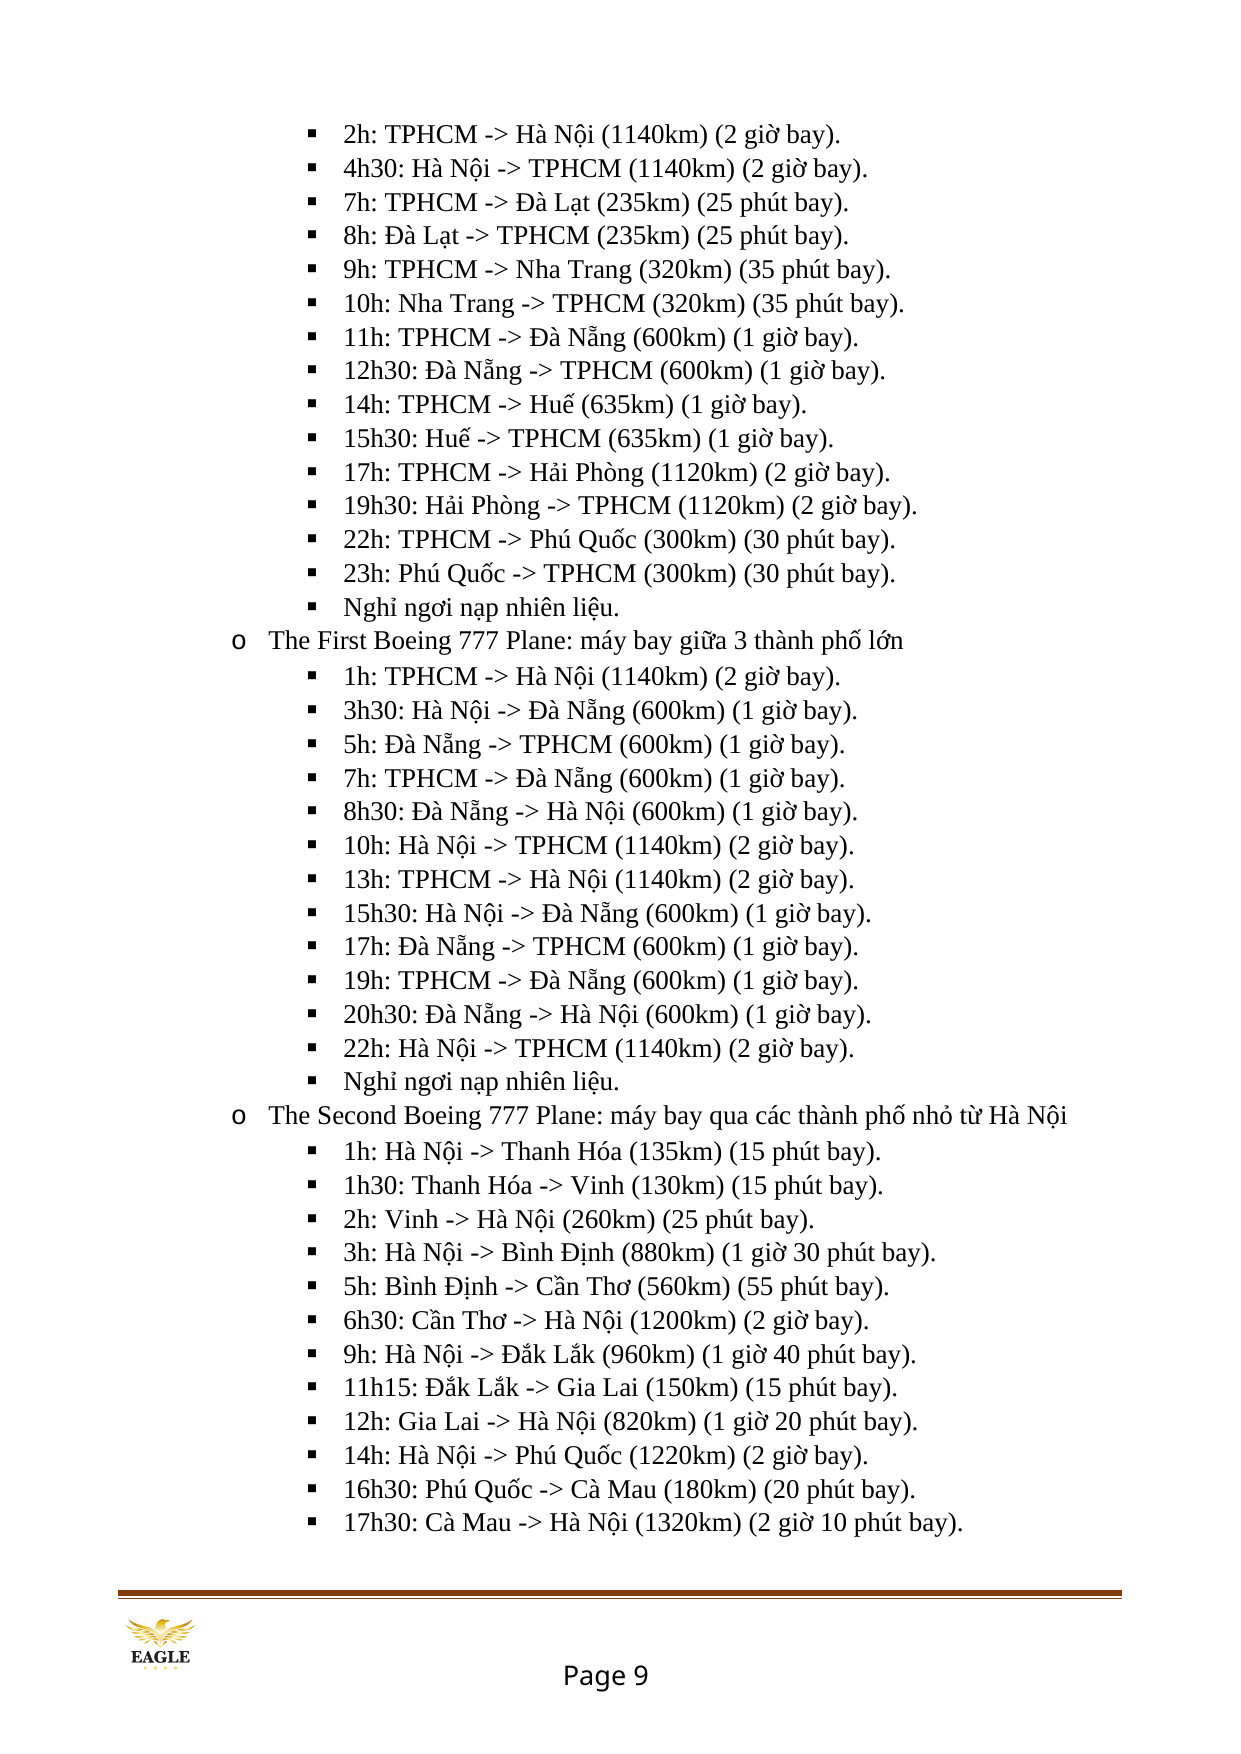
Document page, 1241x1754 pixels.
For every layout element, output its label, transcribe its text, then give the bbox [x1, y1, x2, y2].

list The First Boeing 777 Plane: máy bay giữa 3 thành phố lớn [231, 624, 1122, 658]
list 17h: Đà Nẵng -> TPHCM (600km) (1 giờ bay). [306, 930, 1122, 962]
list 8h30: Đà Nẵng -> Hà Nội (600km) (1 giờ bay). [306, 795, 1122, 827]
list 9h: Hà Nội -> Đắk Lắk (960km) (1 giờ 40 phút bay). [306, 1338, 1122, 1369]
list 14h: Hà Nội -> Phú Quốc (1220km) (2 giờ bay). [306, 1439, 1122, 1470]
list 13h: TPHCM -> Hà Nội (1140km) (2 giờ bay). [306, 863, 1122, 894]
list The Second Boeing 777 Plane: máy bay qua các thành phố nhỏ từ Hà Nội [231, 1099, 1122, 1133]
list Nghỉ ngơi nạp nhiên liệu. [306, 1065, 1122, 1097]
list 8h: Đà Lạt -> TPHCM (235km) (25 phút bay). [306, 219, 1122, 251]
list 23h: Phú Quốc -> TPHCM (300km) (30 phút bay). [306, 557, 1122, 588]
list 11h: TPHCM -> Đà Nẵng (600km) (1 giờ bay). [306, 321, 1122, 352]
list 15h30: Huế -> TPHCM (635km) (1 giờ bay). [306, 422, 1122, 453]
list 7h: TPHCM -> Đà Nẵng (600km) (1 giờ bay). [306, 762, 1122, 793]
list 19h30: Hải Phòng -> TPHCM (1120km) (2 giờ bay). [306, 489, 1122, 521]
list 16h30: Phú Quốc -> Cà Mau (180km) (20 phút bay). [306, 1473, 1122, 1504]
list 22h: TPHCM -> Phú Quốc (300km) (30 phút bay). [306, 523, 1122, 554]
list 1h30: Thanh Hóa -> Vinh (130km) (15 phút bay). [306, 1169, 1122, 1200]
list 20h30: Đà Nẵng -> Hà Nội (600km) (1 giờ bay). [306, 998, 1122, 1029]
list 3h30: Hà Nội -> Đà Nẵng (600km) (1 giờ bay). [306, 694, 1122, 725]
list 1h: TPHCM -> Hà Nội (1140km) (2 giờ bay). [306, 660, 1122, 692]
list 10h: Hà Nội -> TPHCM (1140km) (2 giờ bay). [306, 829, 1122, 860]
list 22h: Hà Nội -> TPHCM (1140km) (2 giờ bay). [306, 1032, 1122, 1063]
list 2h: TPHCM -> Hà Nội (1140km) (2 giờ bay). [306, 118, 1122, 149]
list Nghỉ ngơi nạp nhiên liệu. [306, 591, 1122, 622]
list 3h: Hà Nội -> Bình Định (880km) (1 giờ 30 phút bay). [306, 1236, 1122, 1268]
list 10h: Nha Trang -> TPHCM (320km) (35 phút bay). [306, 287, 1122, 318]
list 12h30: Đà Nẵng -> TPHCM (600km) (1 giờ bay). [306, 354, 1122, 386]
list 14h: TPHCM -> Huế (635km) (1 giờ bay). [306, 388, 1122, 419]
list 7h: TPHCM -> Đà Lạt (235km) (25 phút bay). [306, 186, 1122, 217]
list 6h30: Cần Thơ -> Hà Nội (1200km) (2 giờ bay). [306, 1304, 1122, 1335]
list 15h30: Hà Nội -> Đà Nẵng (600km) (1 giờ bay). [306, 897, 1122, 928]
list 12h: Gia Lai -> Hà Nội (820km) (1 giờ 20 phút bay). [306, 1405, 1122, 1436]
list 1h: Hà Nội -> Thanh Hóa (135km) (15 phút bay). [306, 1135, 1122, 1166]
list 2h: Vinh -> Hà Nội (260km) (25 phút bay). [306, 1203, 1122, 1234]
list 4h30: Hà Nội -> TPHCM (1140km) (2 giờ bay). [306, 152, 1122, 183]
list 9h: TPHCM -> Nha Trang (320km) (35 phút bay). [306, 253, 1122, 284]
list 17h: TPHCM -> Hải Phòng (1120km) (2 giờ bay). [306, 456, 1122, 487]
picture [118, 1601, 203, 1686]
list 5h: Bình Định -> Cần Thơ (560km) (55 phút bay). [306, 1270, 1122, 1301]
list 11h15: Đắk Lắk -> Gia Lai (150km) (15 phút bay). [306, 1371, 1122, 1403]
list 5h: Đà Nẵng -> TPHCM (600km) (1 giờ bay). [306, 728, 1122, 759]
list 17h30: Cà Mau -> Hà Nội (1320km) (2 giờ 10 phút bay). [306, 1506, 1122, 1538]
list 19h: TPHCM -> Đà Nẵng (600km) (1 giờ bay). [306, 964, 1122, 995]
